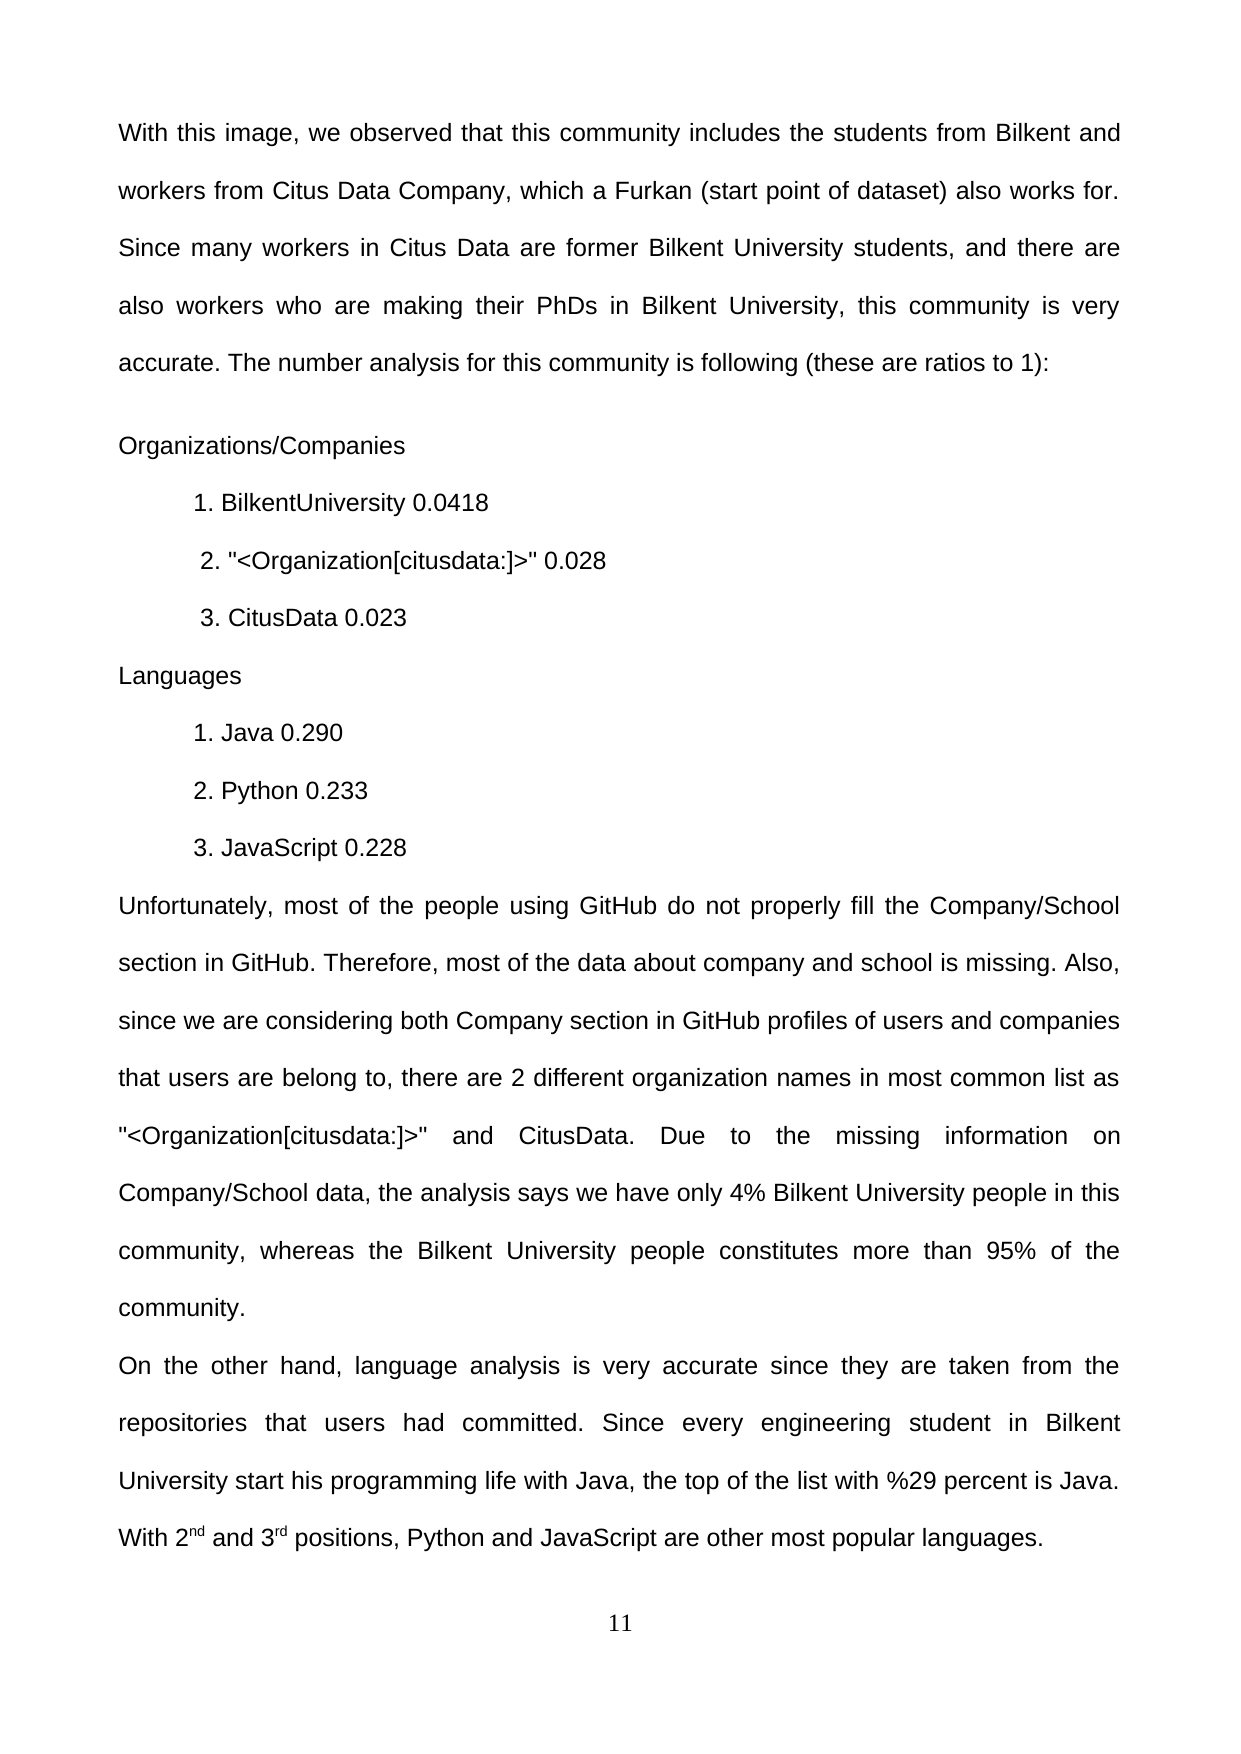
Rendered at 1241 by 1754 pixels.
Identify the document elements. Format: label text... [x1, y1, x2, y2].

text 3. CitusData 0.023 [118, 603, 1122, 632]
text 2. Python 0.233 [118, 776, 1122, 804]
text Languages [118, 661, 1122, 689]
text 1. Java 0.290 [118, 718, 1122, 747]
text With this image, we observed that this community includes the students from Bilkent and workers from Citus Data Company, which a Furkan (start point of dataset) also works for. Since many workers in Citus Data are former Bilkent University students, and there are also workers who are making their PhDs in Bilkent University, this community is very accurate. The number analysis for this community is following (these are ratios to 1): [118, 118, 1122, 377]
text 3. JavaScript 0.228 [118, 833, 1122, 862]
text 1. BilkentUniversity 0.0418 [118, 488, 1122, 517]
text 2. "<Organization[citusdata:]>" 0.028 [118, 546, 1122, 574]
text Organizations/Companies [118, 431, 1122, 459]
text Unfortunately, most of the people using GitHub do not properly fill the Company/School section in GitHub. Therefore, most of the data about company and school is missing. Also, since we are considering both Company section in GitHub profiles of users and companies that users are belong to, there are 2 different organization names in most common list as "<Organization[citusdata:]>" and CitusData. Due to the missing information on Company/School data, the analysis says we have only 4% Bilkent University people in this community, whereas the Bilkent University people constitutes more than 95% of the community. On the other hand, language analysis is very accurate since they are taken from the repositories that users had committed. Since every engineering student in Bilkent University start his programming life with Java, the top of the list with %29 percent is Java. With 2nd and 3rd positions, Python and JavaScript are other most popular languages. [118, 891, 1122, 1552]
